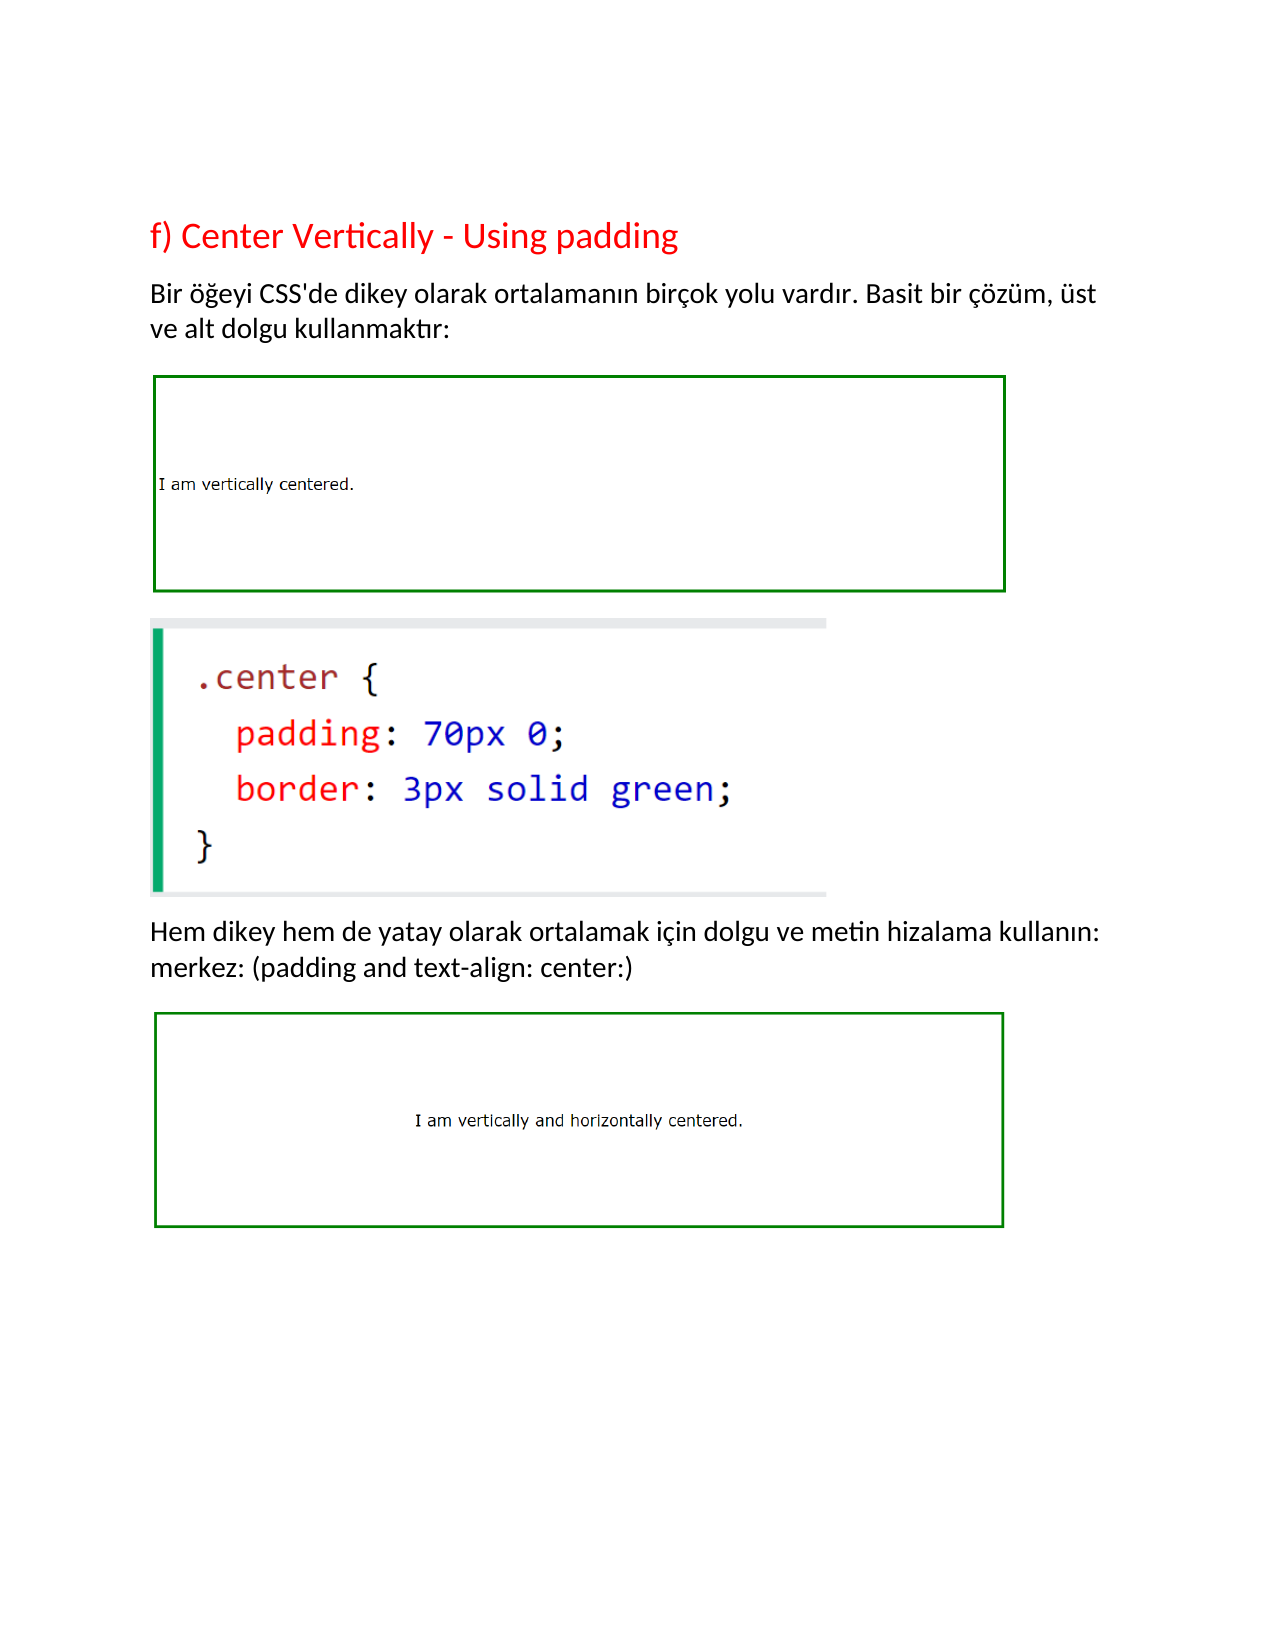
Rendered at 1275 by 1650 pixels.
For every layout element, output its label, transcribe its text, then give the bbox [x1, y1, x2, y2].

text Bir öğeyi CSS'de dikey olarak ortalamanın birçok yolu vardır. Basit bir çözüm, üst ve alt dolgu kullanmaktır: [150, 275, 1125, 346]
picture [150, 1001, 1016, 1235]
text f) Center Vertically - Using padding [150, 212, 1125, 258]
text Hem dikey hem de yatay olarak ortalamak için dolgu ve metin hizalama kullanın: merkez: (padding and text-align: center:) [150, 913, 1125, 985]
picture [150, 362, 1016, 602]
picture [150, 618, 827, 897]
